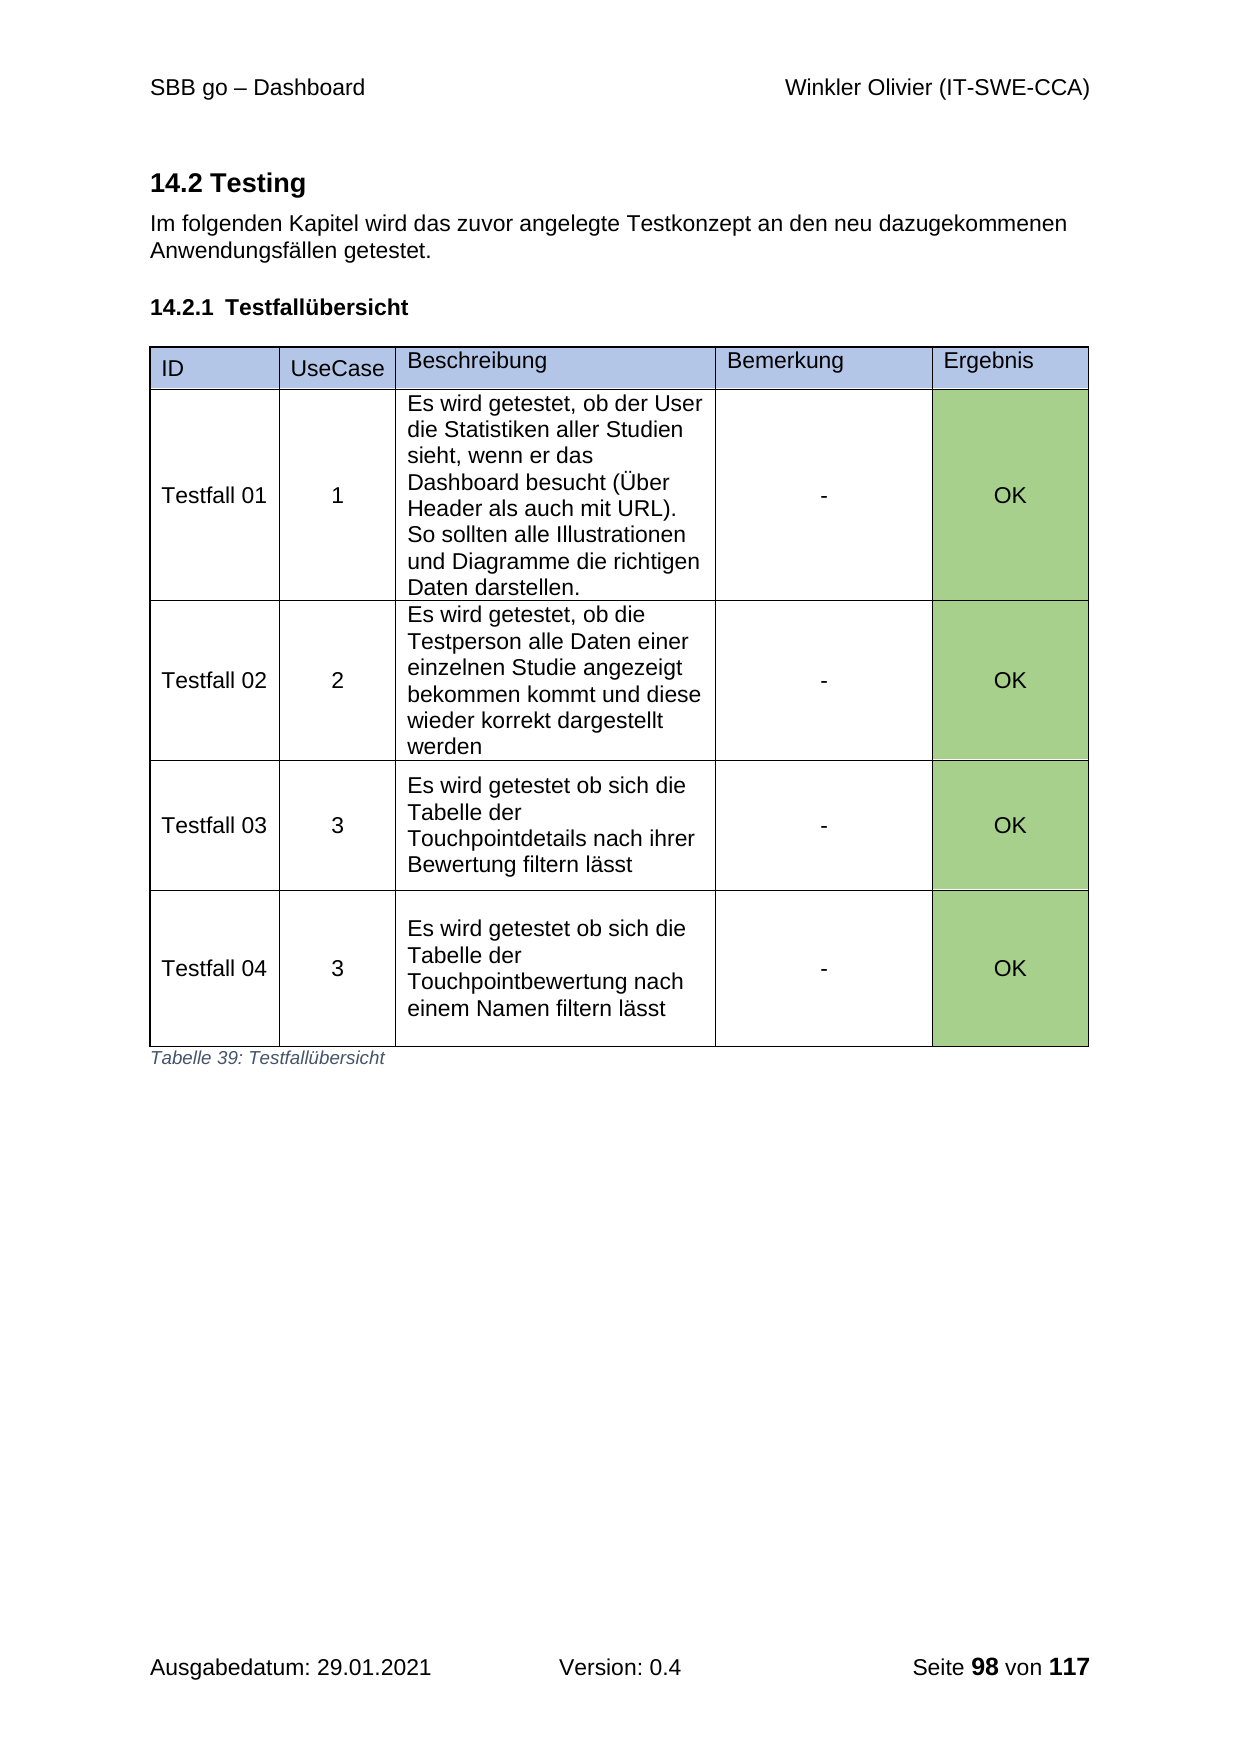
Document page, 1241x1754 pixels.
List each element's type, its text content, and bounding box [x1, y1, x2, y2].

subtitle Testing [150, 167, 1090, 198]
table_cell Testfall 02 [151, 601, 279, 759]
table_cell Es wird getestet, ob der User die Statistiken aller Studien sieht, wenn er das Dashboard besucht (Über Header als auch mit URL). So sollten alle Illustrationen und Diagramme die richtigen Daten darstellen. [396, 390, 715, 600]
table_cell 3 [280, 761, 395, 889]
table_cell Es wird getestet ob sich die Tabelle der Touchpointbewertung nach einem Namen filtern lässt [396, 891, 715, 1046]
table_cell 3 [280, 891, 395, 1046]
table_cell Testfall 03 [151, 761, 279, 889]
table_cell - [716, 390, 932, 600]
text Tabelle 39: Testfallübersicht [150, 1047, 1090, 1068]
table_cell OK [933, 891, 1088, 1046]
table_cell - [716, 891, 932, 1046]
table_header Bemerkung [716, 348, 932, 388]
text Im folgenden Kapitel wird das zuvor angelegte Testkonzept an den neu dazugekommenen Anwendungsfällen getestet. [150, 210, 1090, 263]
table_cell - [716, 761, 932, 889]
table_header Beschreibung [396, 348, 715, 388]
table_cell OK [933, 390, 1088, 600]
table_cell 2 [280, 601, 395, 759]
table_header ID [151, 348, 279, 388]
table_cell Testfall 04 [151, 891, 279, 1046]
table_cell - [716, 601, 932, 759]
table_cell 1 [280, 390, 395, 600]
table_header UseCase [280, 348, 395, 388]
table_cell OK [933, 601, 1088, 759]
table_cell Es wird getestet, ob die Testperson alle Daten einer einzelnen Studie angezeigt bekommen kommt und diese wieder korrekt dargestellt werden [396, 601, 715, 759]
table_cell OK [933, 761, 1088, 889]
table_header Ergebnis [933, 348, 1088, 388]
table_cell Es wird getestet ob sich die Tabelle der Touchpointdetails nach ihrer Bewertung filtern lässt [396, 761, 715, 889]
table_cell Testfall 01 [151, 390, 279, 600]
subtitle Testfallübersicht [150, 294, 1090, 320]
